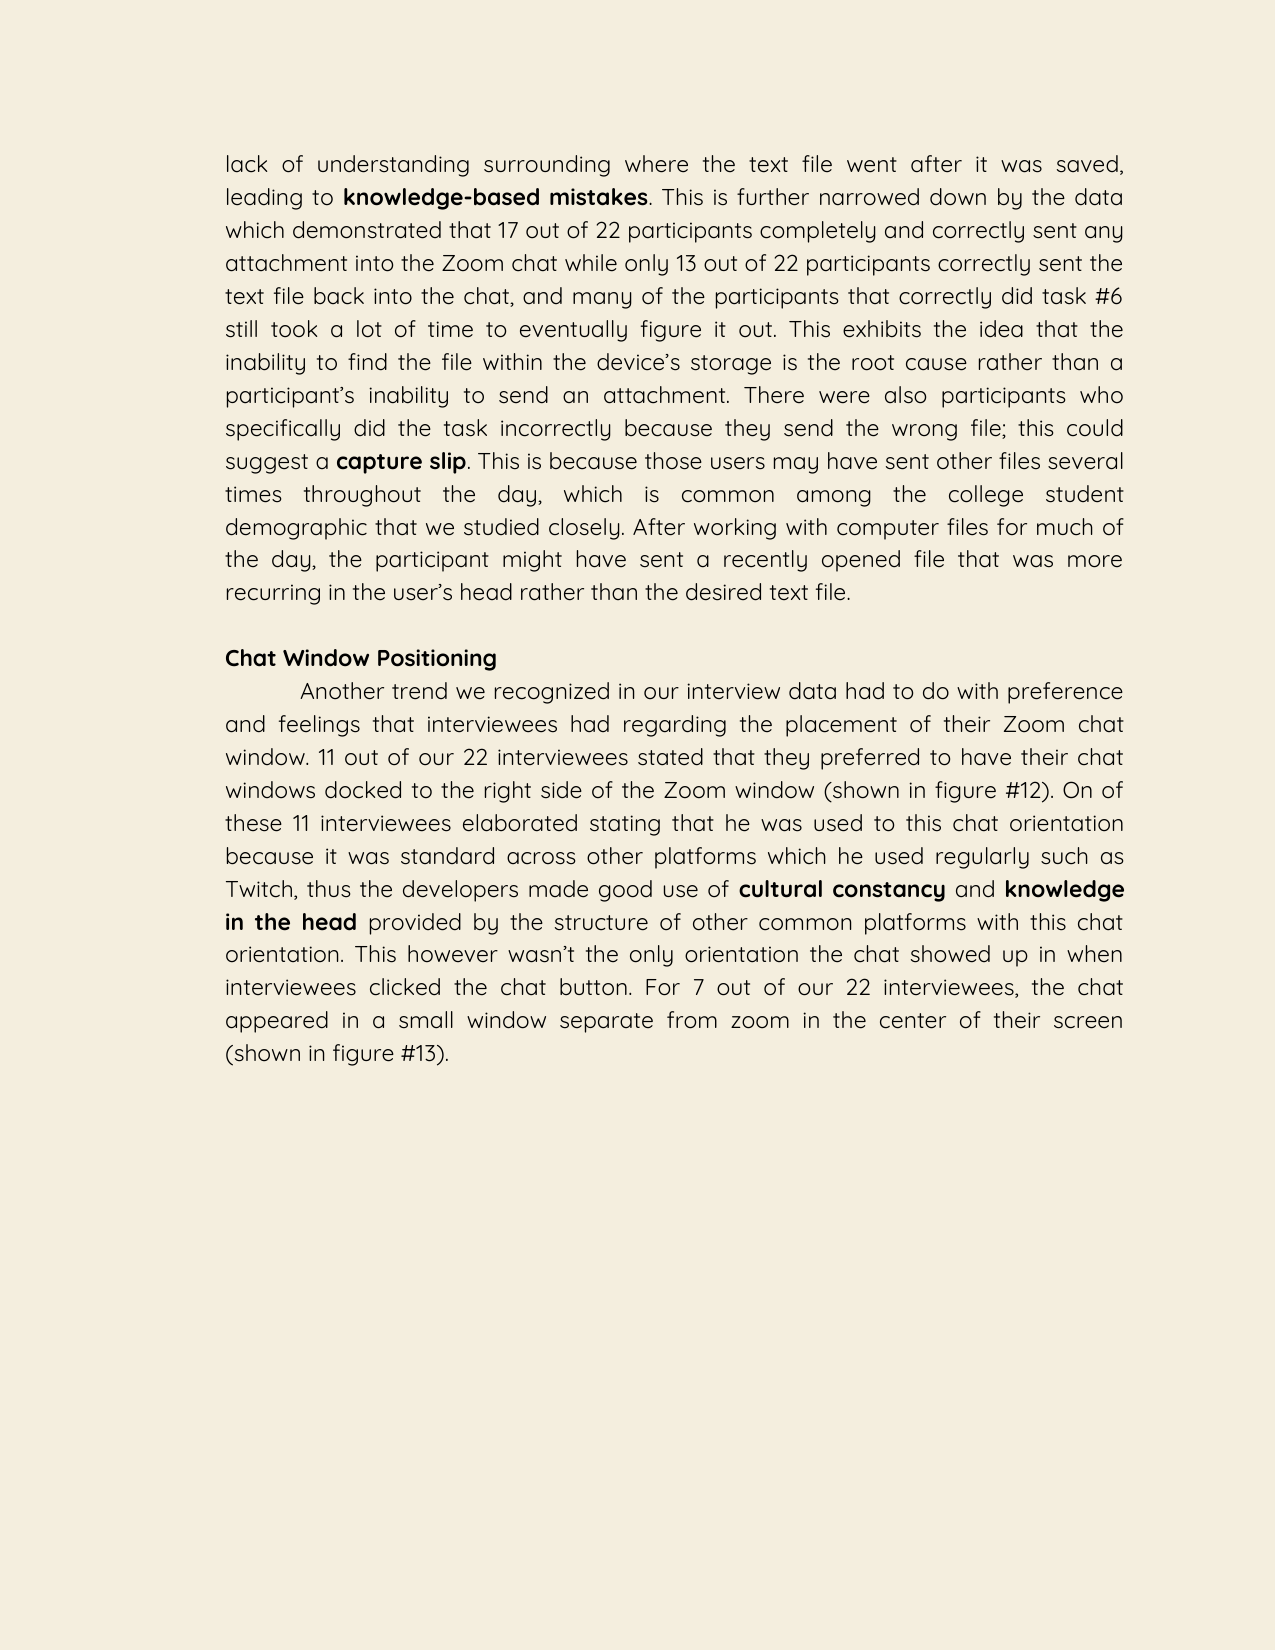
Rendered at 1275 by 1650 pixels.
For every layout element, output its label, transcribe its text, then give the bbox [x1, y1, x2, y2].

text Another trend we recognized in our interview data had to do with preference and feelings that interviewees had regarding the placement of their Zoom chat window. 11 out of our 22 interviewees stated that they preferred to have their chat windows docked to the right side of the Zoom window (shown in figure #12). On of these 11 interviewees elaborated stating that he was used to this chat orientation because it was standard across other platforms which he used regularly such as Twitch, thus the developers made good use of cultural constancy and knowledge in the head provided by the structure of other common platforms with this chat orientation. This however wasn’t the only orientation the chat showed up in when interviewees clicked the chat button. For 7 out of our 22 interviewees, the chat appeared in a small window separate from zoom in the center of their screen (shown in figure #13). [225, 677, 1125, 1067]
text Chat Window Positioning [225, 644, 1125, 672]
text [225, 150, 1125, 607]
